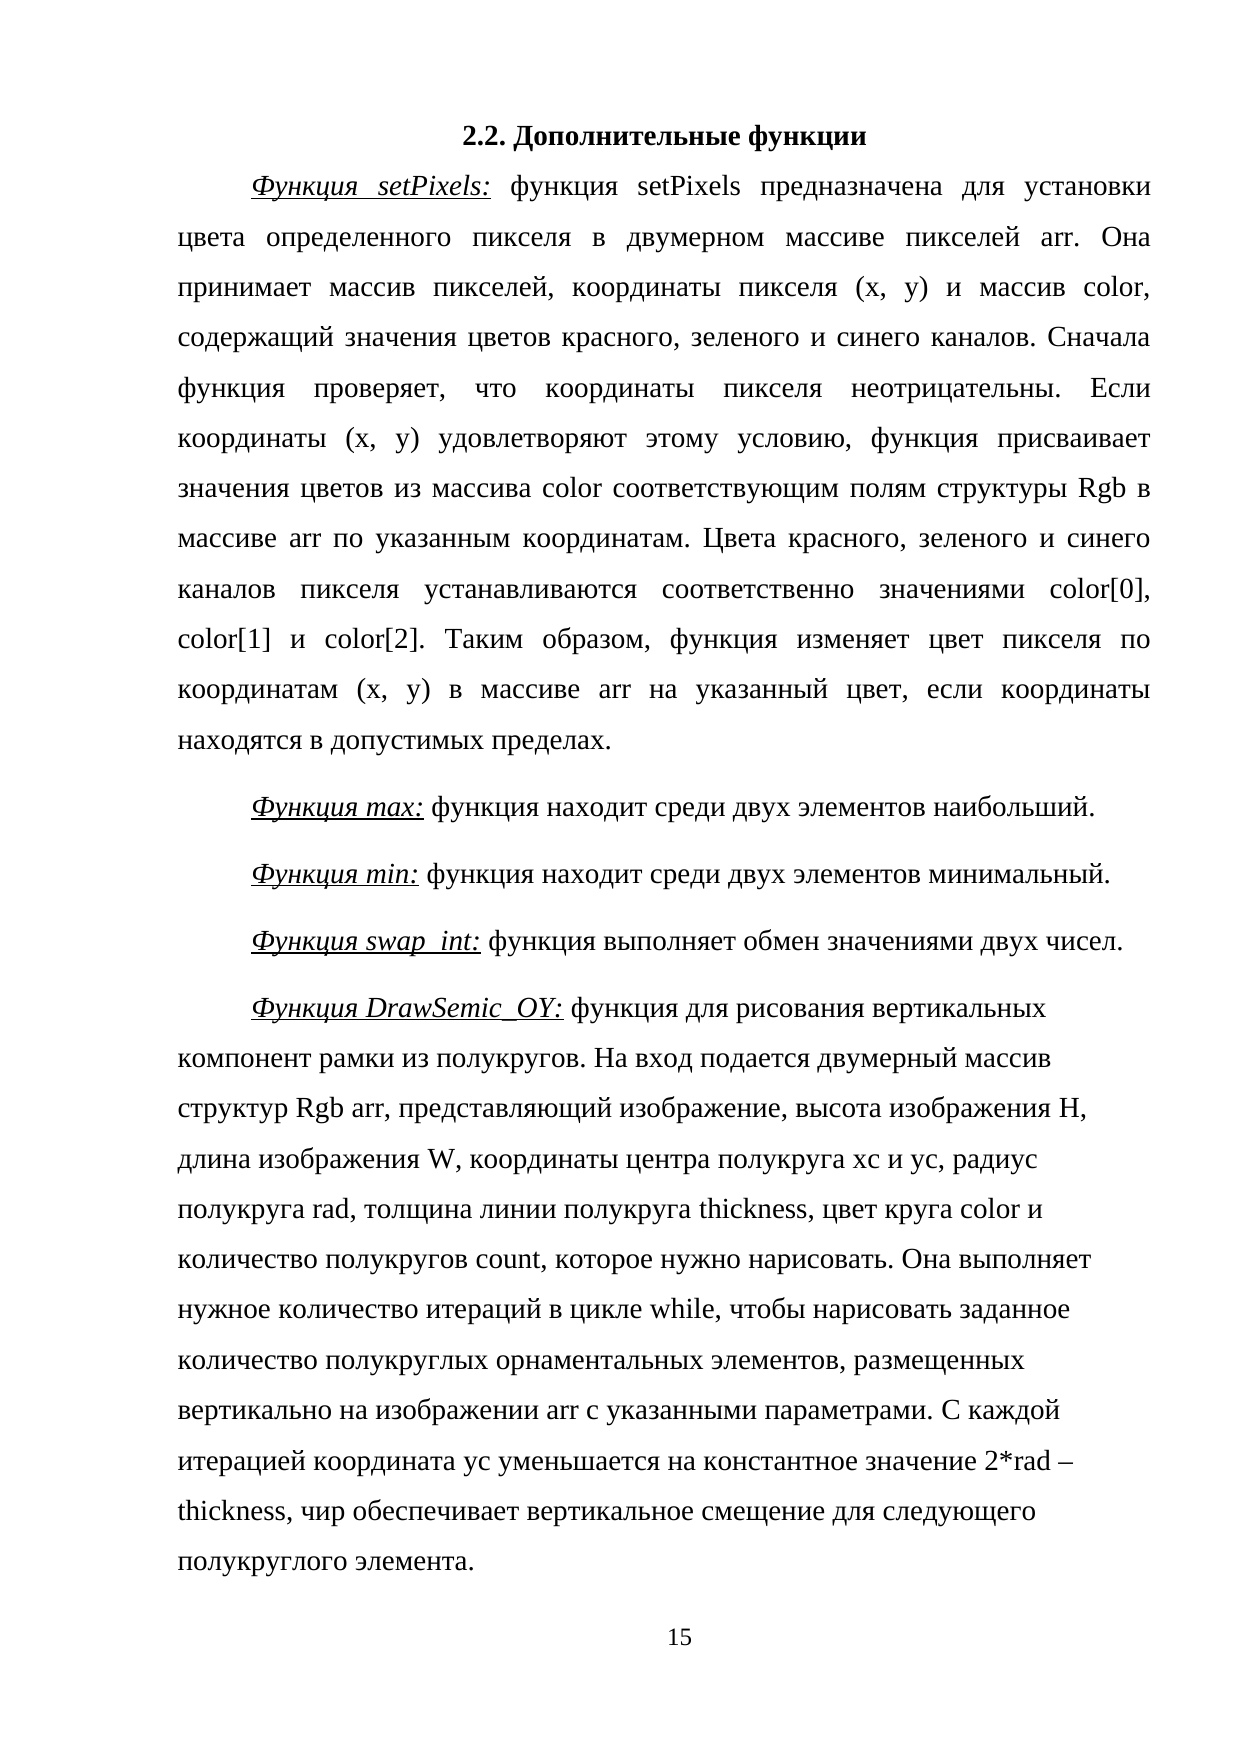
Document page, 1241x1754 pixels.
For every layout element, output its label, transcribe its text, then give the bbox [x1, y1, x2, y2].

text Функция DrawSemic_OY: функция для рисования вертикальных компонент рамки из полукругов. На вход подается двумерный массив структур Rgb arr, представляющий изображение, высота изображения H, длина изображения W, координаты центра полукруга xc и yc, радиус полукруга rad, толщина линии полукруга thickness, цвет круга color и количество полукругов count, которое нужно нарисовать. Она выполняет нужное количество итераций в цикле while, чтобы нарисовать заданное количество полукруглых орнаментальных элементов, размещенных вертикально на изображении arr с указанными параметрами. C каждой итерацией координата yc уменьшается на константное значение 2*rad – thickness, чир обеспечивает вертикальное смещение для следующего полукруглого элемента. [177, 990, 1152, 1577]
text Функция min: функция находит среди двух элементов минимальный. [177, 856, 1152, 889]
subtitle 2.2. Дополнительные функции [177, 118, 1152, 152]
text Функция setPixels: функция setPixels предназначена для установки цвета определенного пикселя в двумерном массиве пикселей arr. Она принимает массив пикселей, координаты пикселя (x, y) и массив color, содержащий значения цветов красного, зеленого и синего каналов. Сначала функция проверяет, что координаты пикселя неотрицательны. Если координаты (x, y) удовлетворяют этому условию, функция присваивает значения цветов из массива color соответствующим полям структуры Rgb в массиве arr по указанным координатам. Цвета красного, зеленого и синего каналов пикселя устанавливаются соответственно значениями color[0], color[1] и color[2]. Таким образом, функция изменяет цвет пикселя по координатам (x, y) в массиве arr на указанный цвет, если координаты находятся в допустимых пределах. [177, 168, 1152, 755]
text Функция swap_int: функция выполняет обмен значениями двух чисел. [177, 923, 1152, 956]
text Функция max: функция находит среди двух элементов наибольший. [177, 789, 1152, 822]
